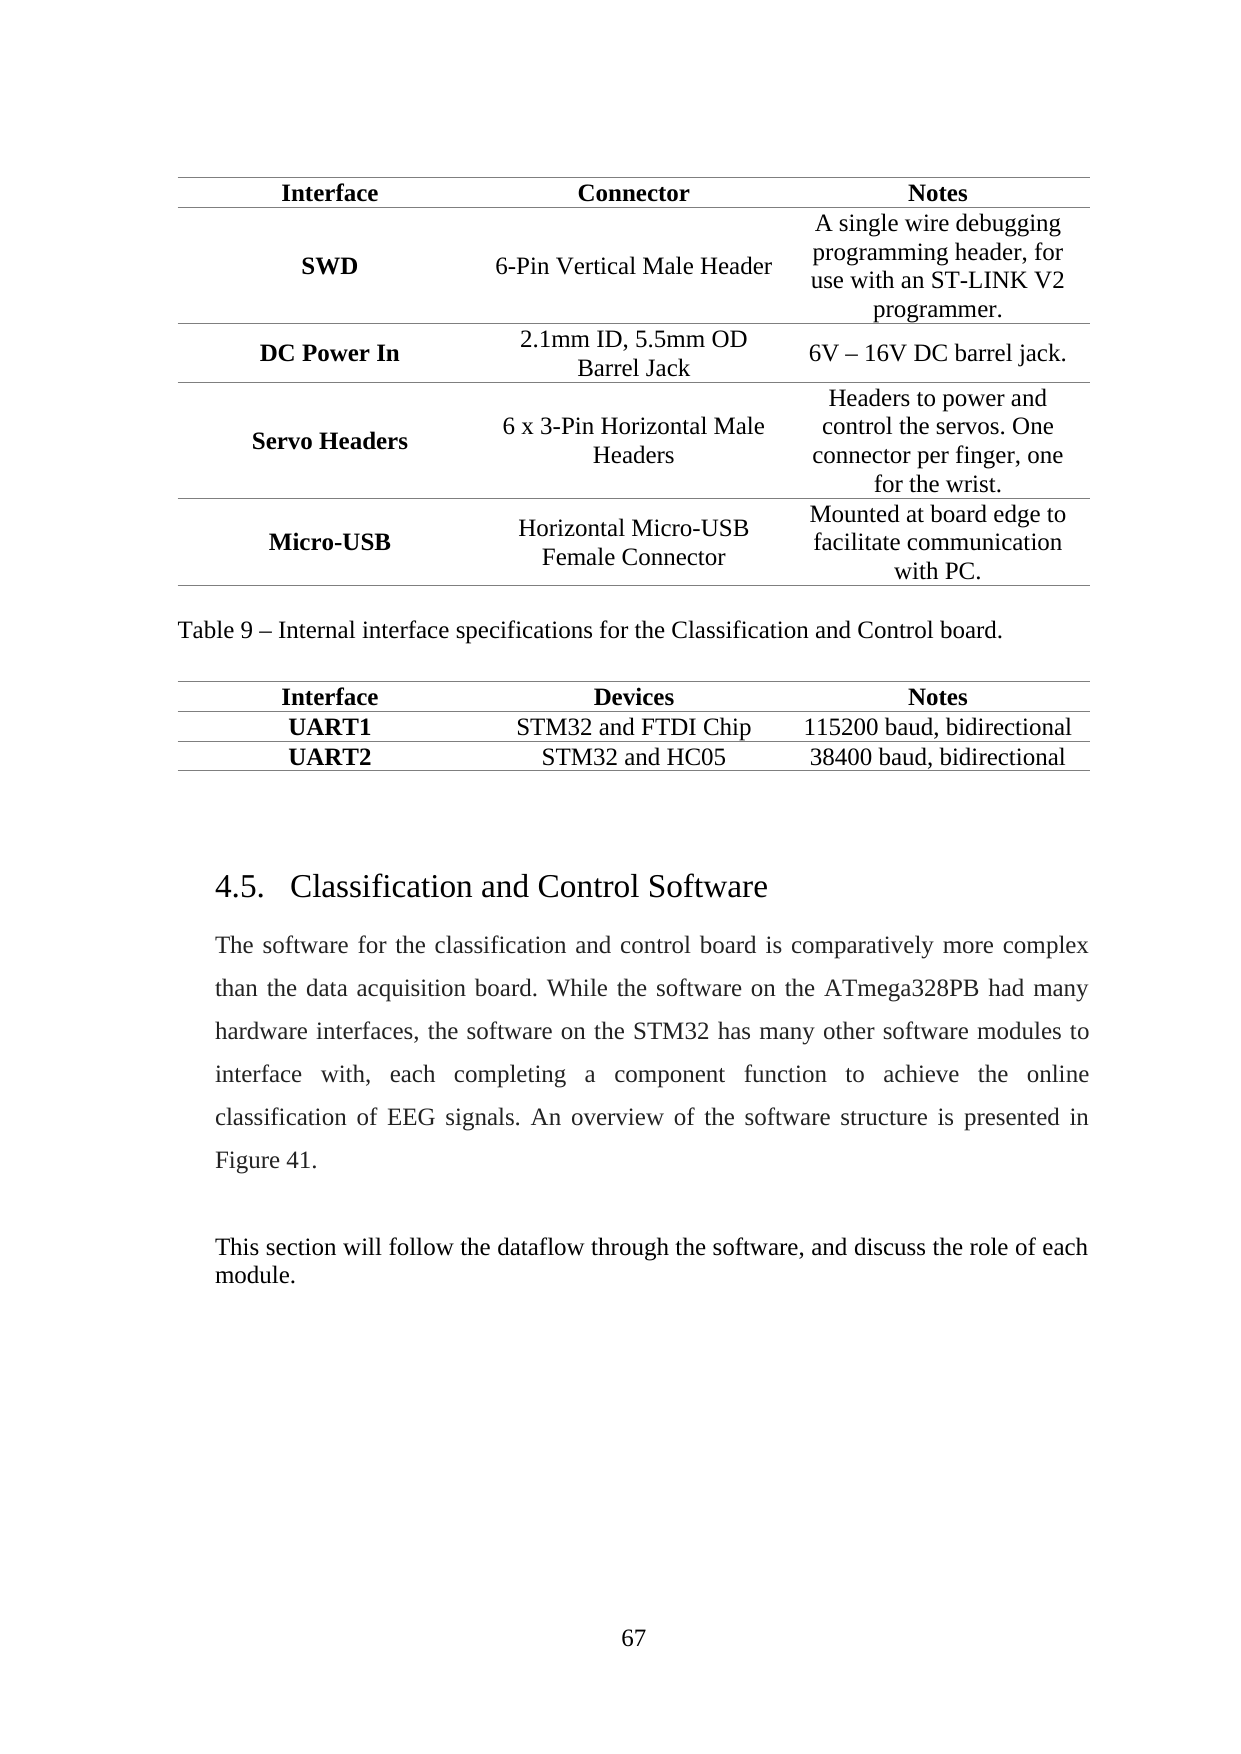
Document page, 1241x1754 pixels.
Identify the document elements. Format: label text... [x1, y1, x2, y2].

text This section will follow the dataflow through the software, and discuss the role of each module. [215, 1232, 1090, 1289]
table_cell A single wire debugging programming header, for use with an ST-LINK V2 programmer. [786, 208, 1090, 323]
table_cell Mounted at board edge to facilitate communication with PC. [786, 499, 1090, 585]
table_header Notes [786, 178, 1090, 207]
table_cell Horizontal Micro-USB Female Connector [482, 499, 786, 585]
table_cell 6-Pin Vertical Male Header [482, 208, 786, 323]
table_cell Headers to power and control the servos. One connector per finger, one for the wrist. [786, 383, 1090, 498]
text The software for the classification and control board is comparatively more complex than the data acquisition board. While the software on the ATmega328PB had many hardware interfaces, the software on the STM32 has many other software modules to interface with, each completing a component function to achieve the online classification of EEG signals. An overview of the software structure is presented in Figure 41. [215, 930, 1090, 1174]
table_cell UART1 [178, 712, 482, 741]
table_header Interface [178, 178, 482, 207]
table_header Interface [178, 682, 482, 711]
table_cell 115200 baud, bidirectional [786, 712, 1090, 741]
table_cell SWD [178, 208, 482, 323]
text Table 9 – Internal interface specifications for the Classification and Control board. [177, 615, 1090, 643]
table_cell 2.1mm ID, 5.5mm OD Barrel Jack [482, 324, 786, 382]
table_cell 6 x 3-Pin Horizontal Male Headers [482, 383, 786, 498]
table_cell UART2 [178, 742, 482, 770]
subtitle Classification and Control Software [215, 866, 1090, 905]
table_cell STM32 and HC05 [482, 742, 786, 770]
table_header Connector [482, 178, 786, 207]
table_cell Servo Headers [178, 383, 482, 498]
table_cell Micro-USB [178, 499, 482, 585]
table_cell 38400 baud, bidirectional [786, 742, 1090, 770]
table_header Notes [786, 682, 1090, 711]
table_cell 6V – 16V DC barrel jack. [786, 324, 1090, 382]
table_cell DC Power In [178, 324, 482, 382]
table_cell STM32 and FTDI Chip [482, 712, 786, 741]
table_header Devices [482, 682, 786, 711]
